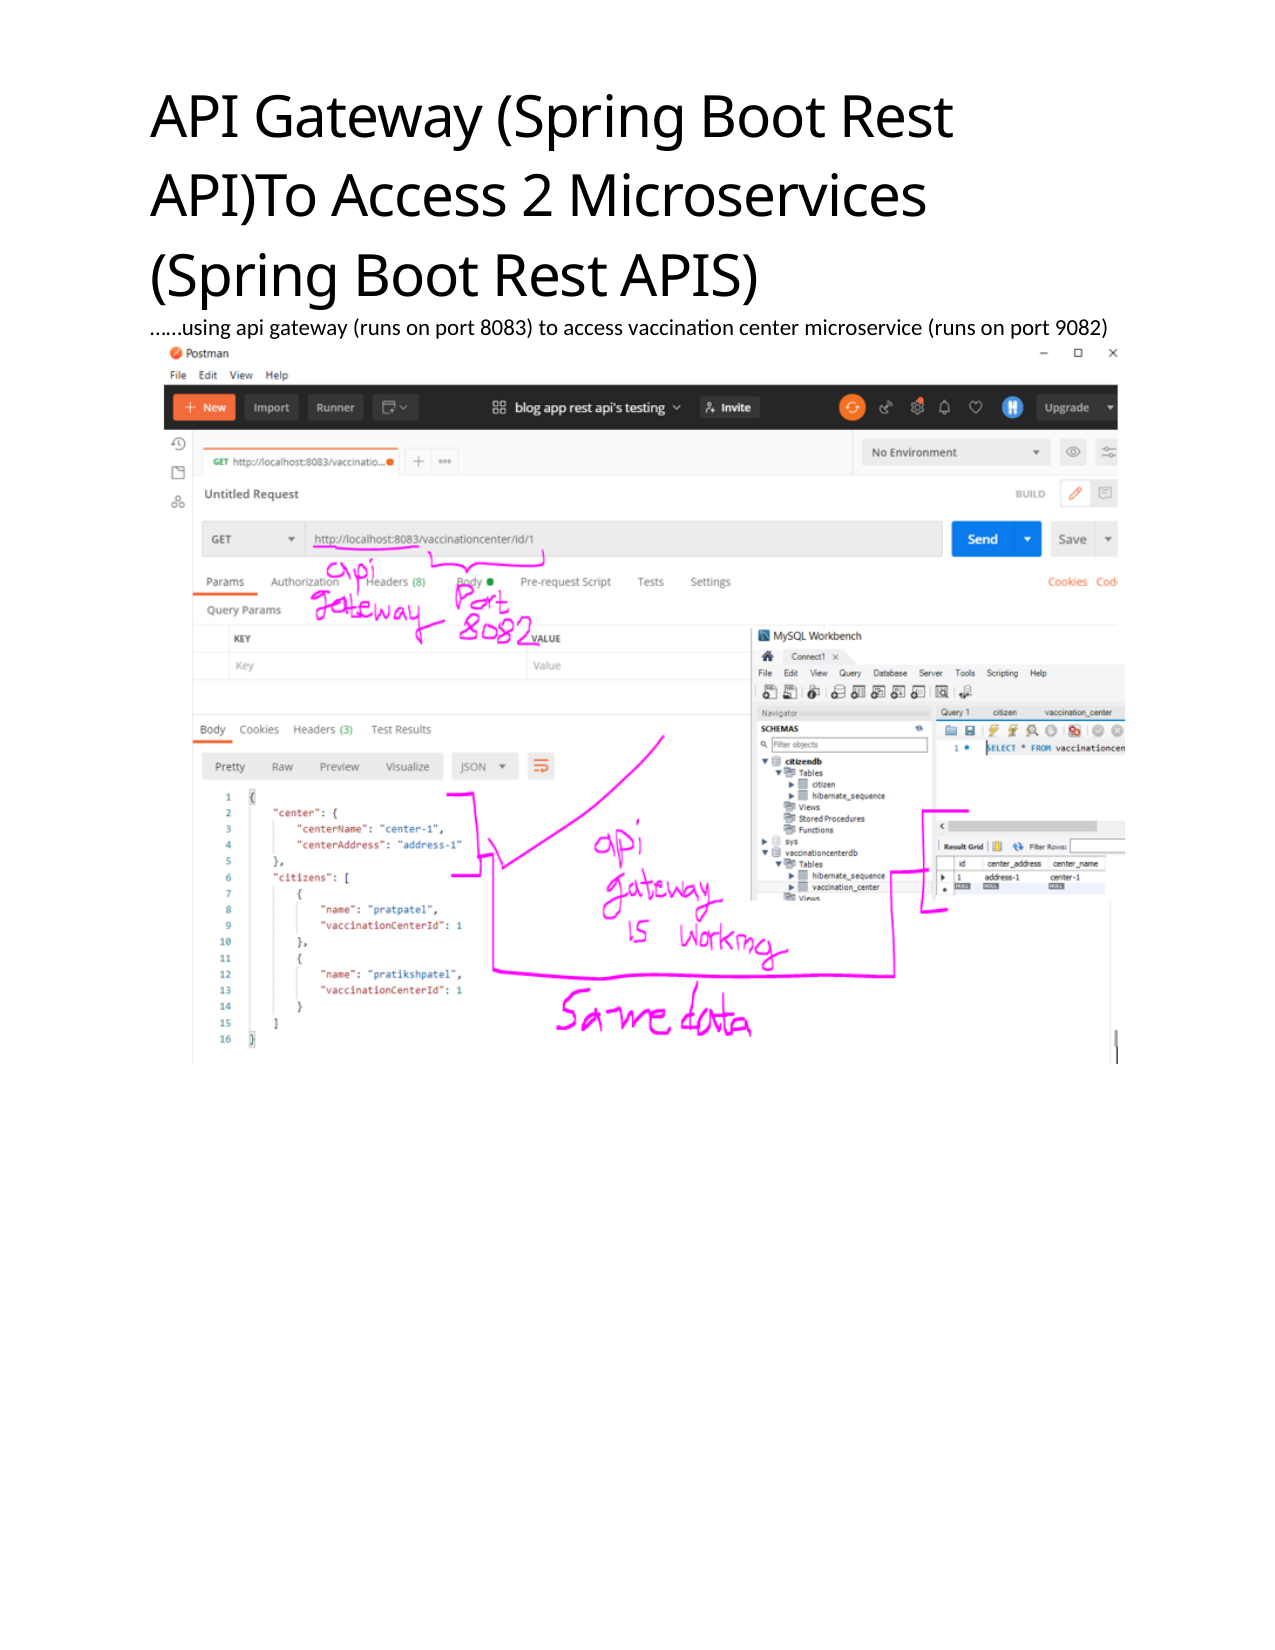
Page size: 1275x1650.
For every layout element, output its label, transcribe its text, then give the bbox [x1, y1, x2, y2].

text ……using api gateway (runs on port 8083) to access vaccination center microservice (runs on port 9082) [150, 313, 1125, 343]
picture [150, 343, 1125, 1064]
